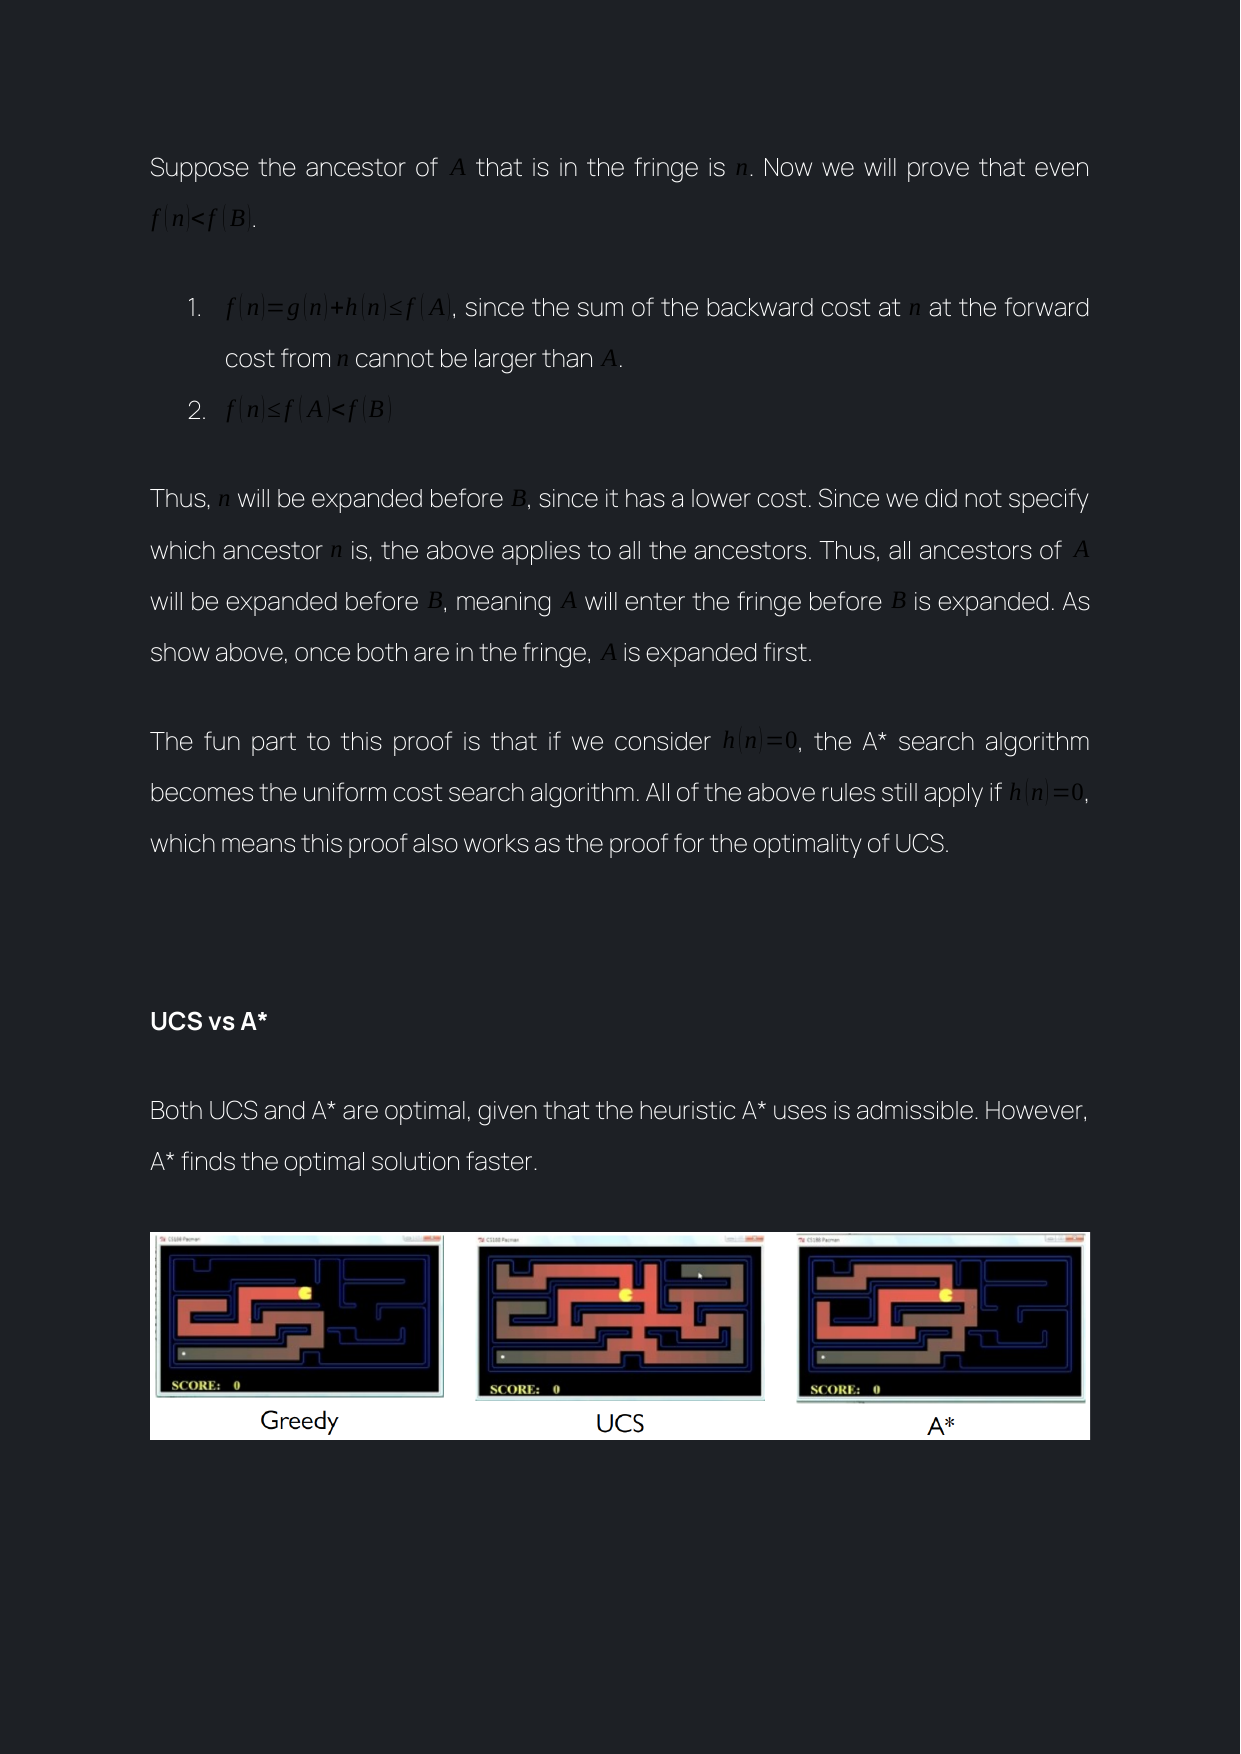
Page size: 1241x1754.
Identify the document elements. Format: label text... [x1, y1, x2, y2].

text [150, 150, 1090, 235]
list , since the sum of the backward cost at at the forward cost from cannot be larger than . [187, 290, 1090, 375]
text Thus, will be expanded before , since it has a lower cost. Since we did not specify which ancestor is, the above applies to all the ancestors. Thus, all ancestors of will be expanded before , meaning will enter the fringe before is expanded. As show above, once both are in the fringe, is expanded first. [150, 481, 1090, 669]
subtitle UCS vs A* [150, 1004, 1090, 1038]
picture [150, 1232, 1091, 1440]
text The fun part to this proof is that if we consider , the A* search algorithm becomes the uniform cost search algorithm. All of the above rules still apply if , which means this proof also works as the proof for the optimality of UCS. [150, 724, 1090, 860]
text Both UCS and A* are optimal, given that the heuristic A* uses is admissible. However, A* finds the optimal solution faster. [150, 1092, 1090, 1178]
